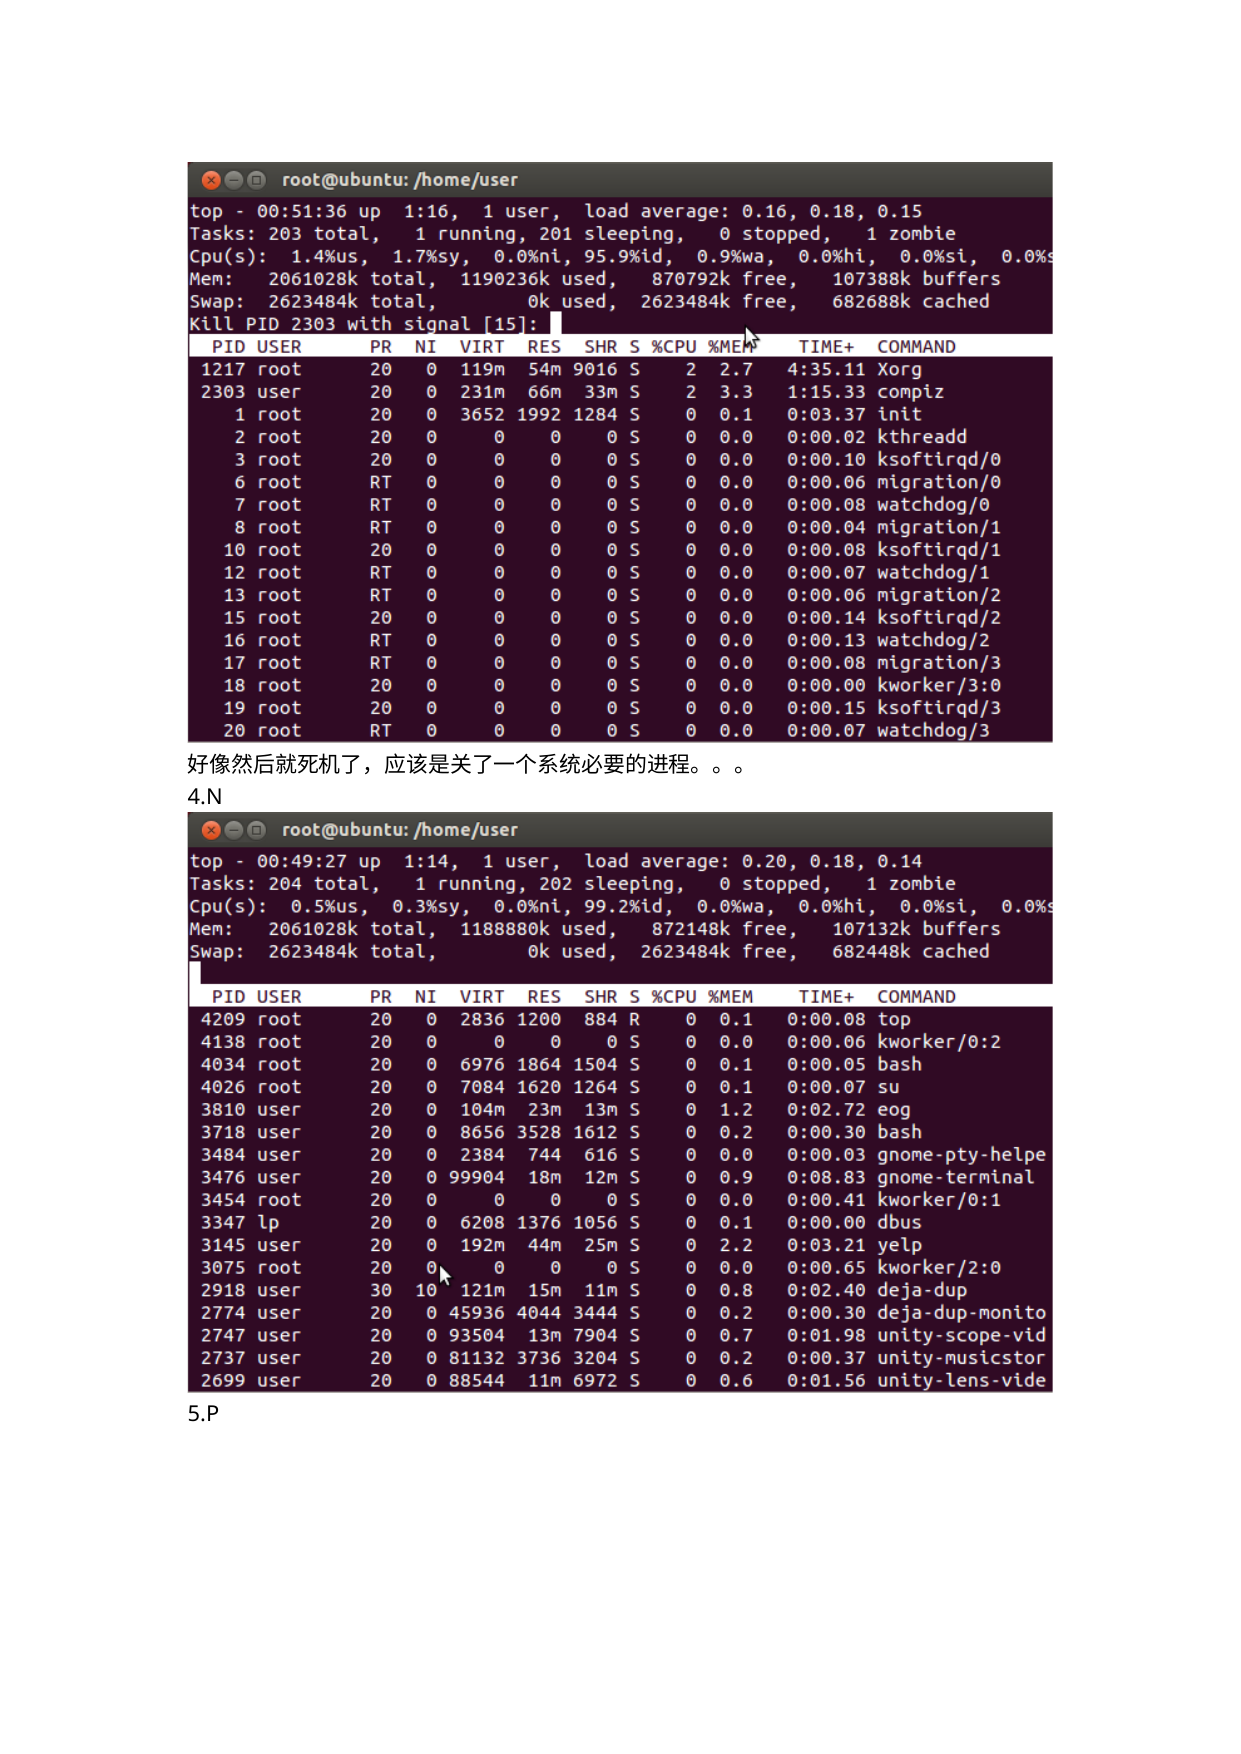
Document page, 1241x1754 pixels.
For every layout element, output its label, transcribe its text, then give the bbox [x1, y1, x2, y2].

picture [187, 162, 1053, 743]
text 5.P [187, 1397, 1053, 1429]
picture [187, 812, 1053, 1393]
text 4.N [187, 779, 1053, 812]
text 好像然后就死机了，应该是关了一个系统必要的进程。。。 [187, 747, 1053, 779]
